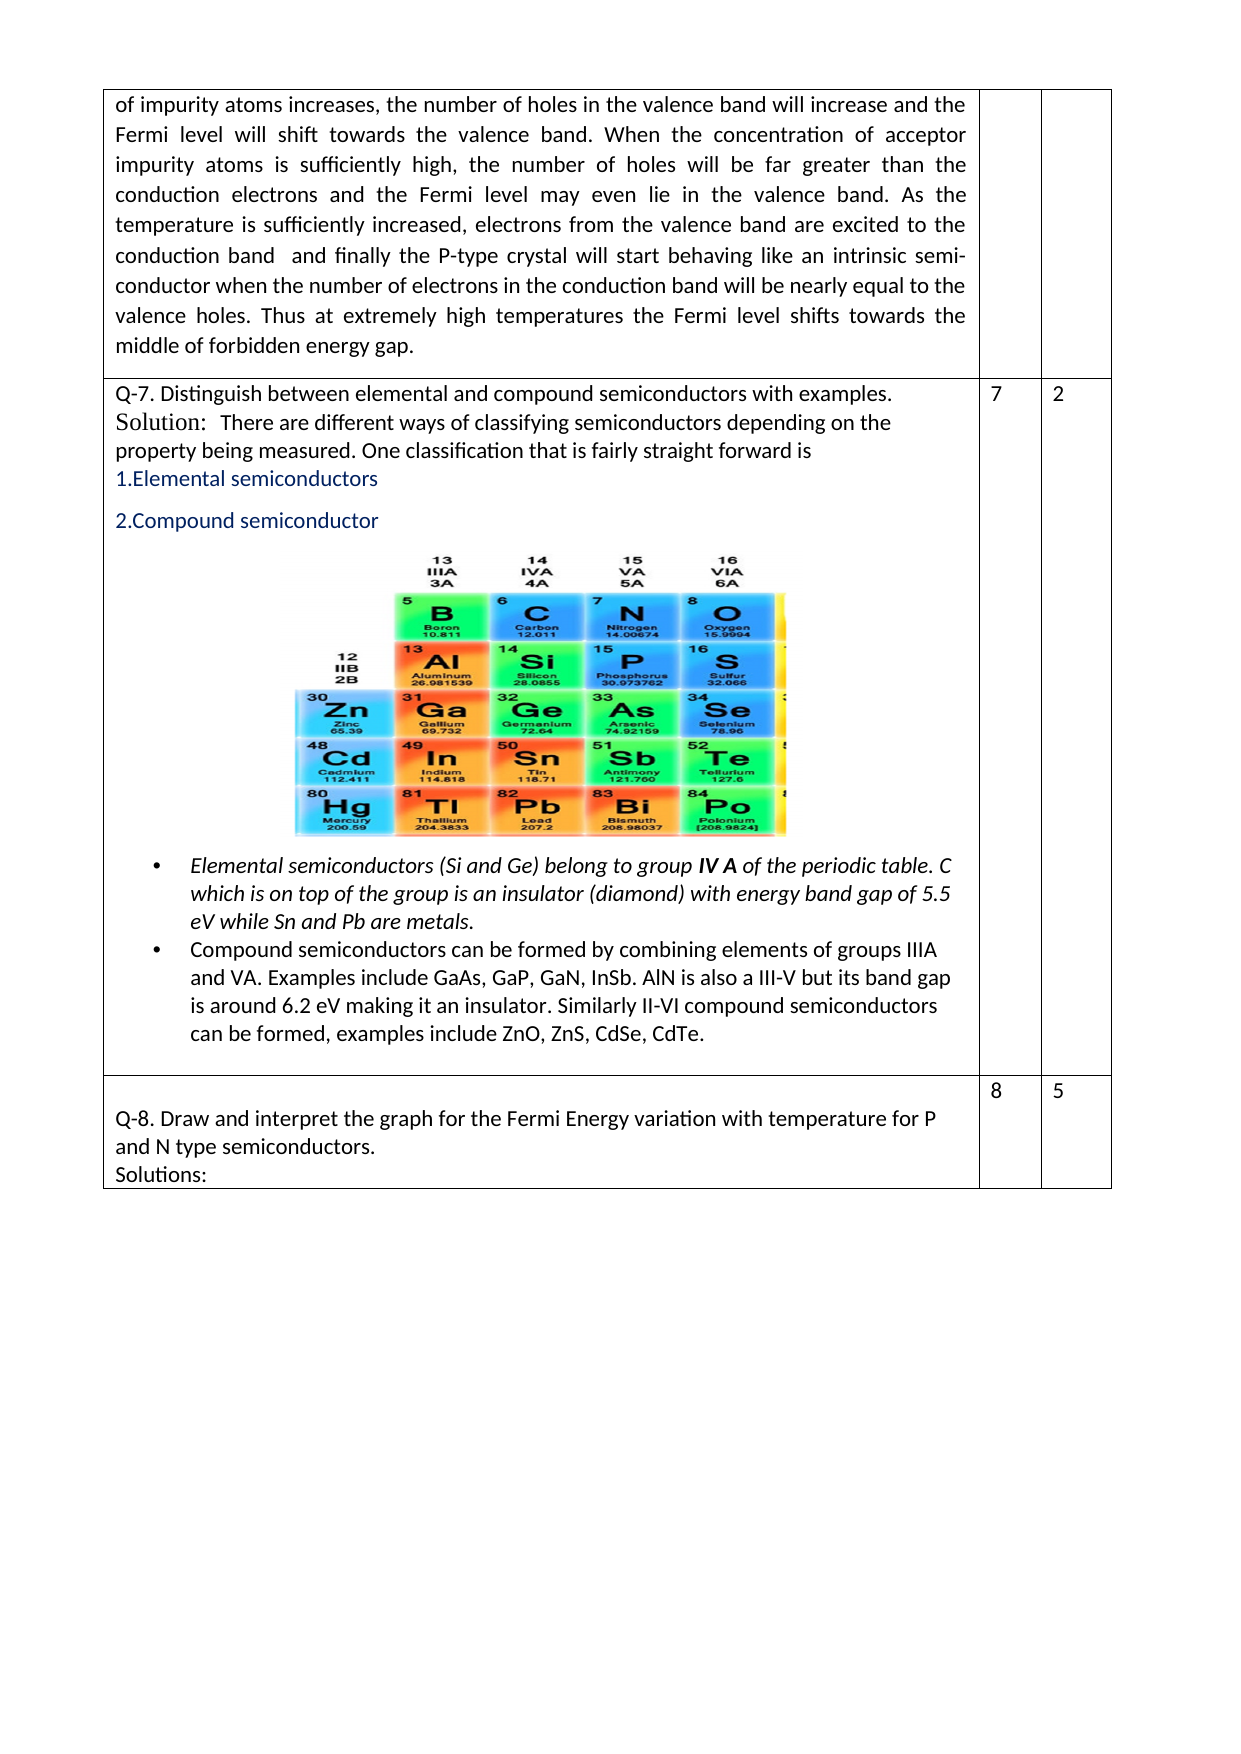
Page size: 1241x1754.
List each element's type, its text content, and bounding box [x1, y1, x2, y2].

table_cell 6 [980, 90, 1041, 378]
table_cell 2 [1042, 379, 1111, 1075]
table_cell 2 [1042, 90, 1111, 378]
table_cell 7 [980, 379, 1041, 1075]
picture [280, 548, 804, 837]
table_cell 5 [1042, 1076, 1111, 1188]
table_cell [104, 90, 979, 378]
table_cell 8 [980, 1076, 1041, 1188]
table_cell Q-7. Distinguish between elemental and compound semiconductors with examples. Solution: There are different ways of classifying semiconductors depending on the property being measured. One classification that is fairly straight forward is 1.Elemental semiconductors 2.Compound semiconductor Elemental semiconductors (Si and Ge) belong to group IV A of the periodic table. C which is on top of the group is an insulator (diamond) with energy band gap of 5.5 eV while Sn and Pb are metals. Compound semiconductors can be formed by combining elements of groups IIIA and VA. Examples include GaAs, GaP, GaN, InSb. AlN is also a III-V but its band gap is around 6.2 eV making it an insulator. Similarly II-VI compound semiconductors can be formed, examples include ZnO, ZnS, CdSe, CdTe. [104, 379, 979, 1075]
